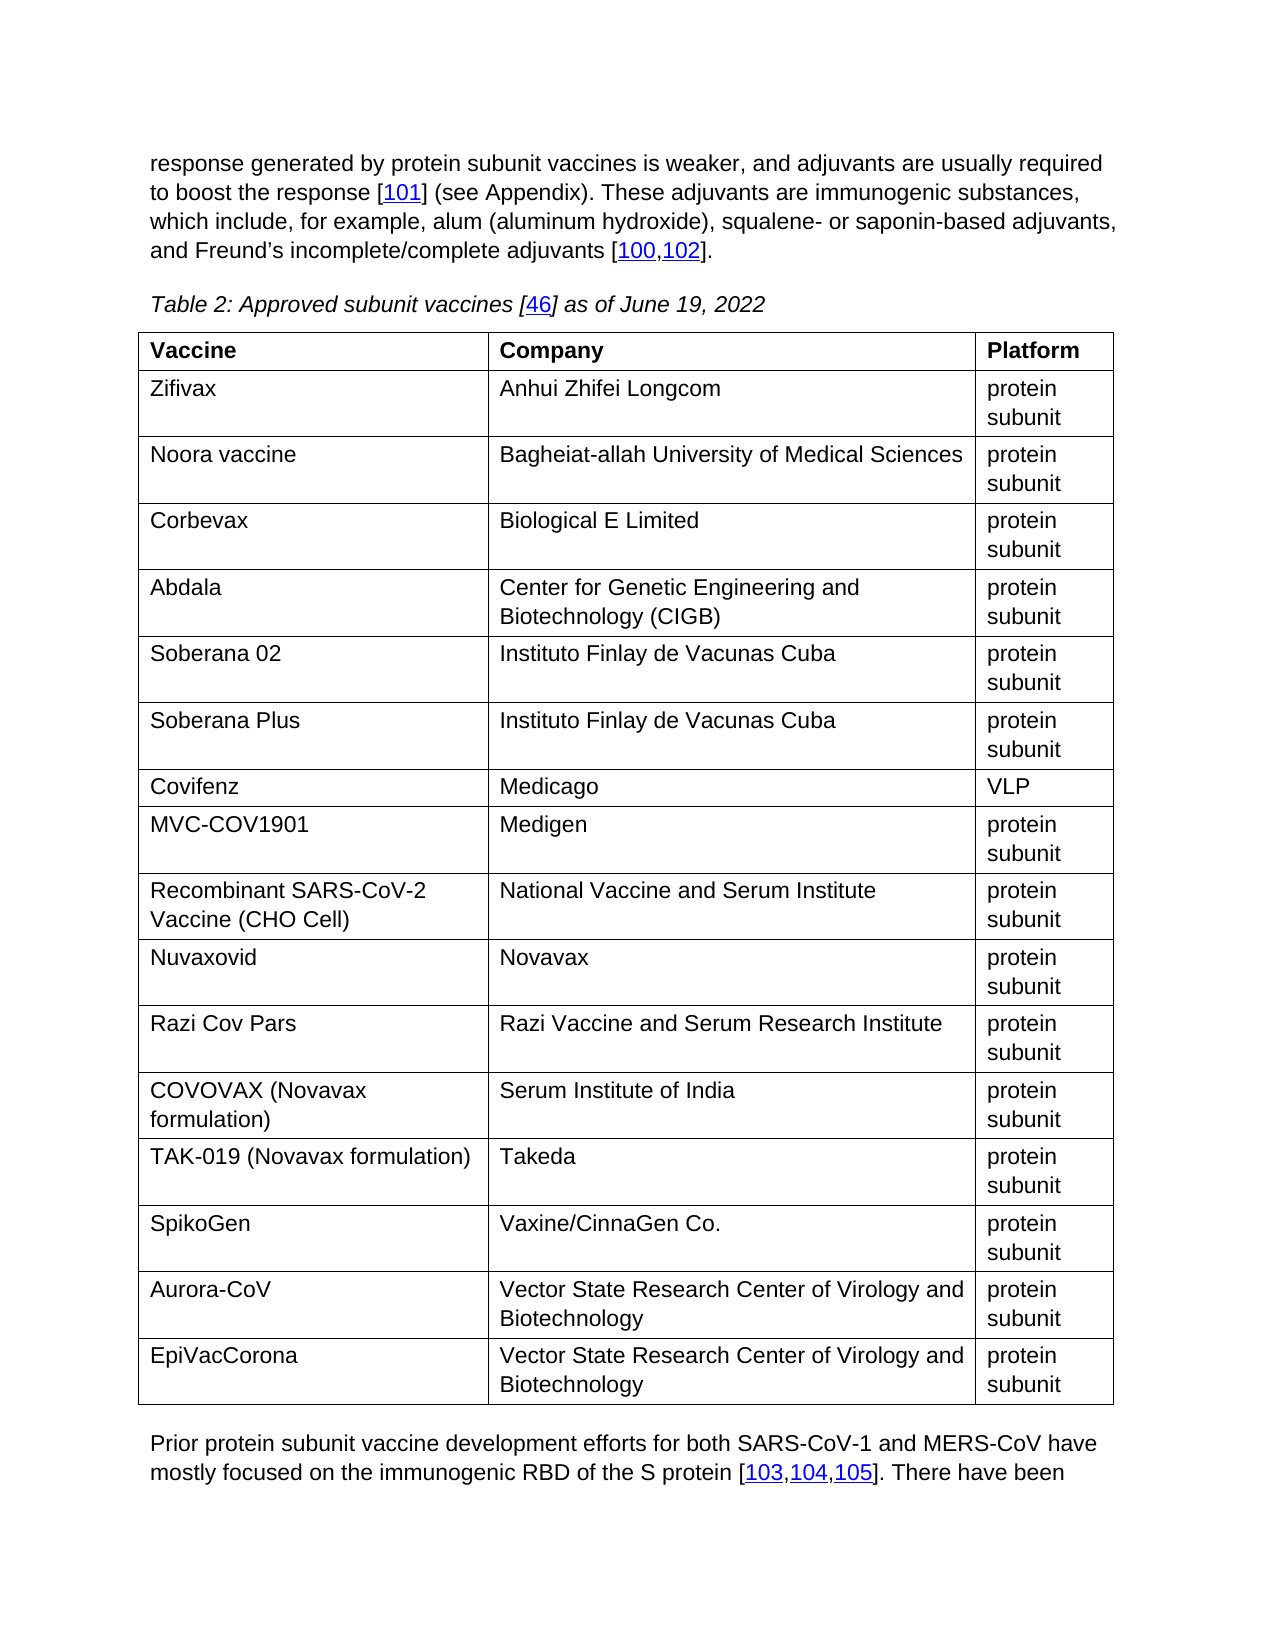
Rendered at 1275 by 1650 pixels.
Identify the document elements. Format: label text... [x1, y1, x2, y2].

table_cell protein subunit [976, 570, 1113, 636]
table_cell Razi Cov Pars [139, 1006, 488, 1072]
table_cell Razi Vaccine and Serum Research Institute [489, 1006, 975, 1072]
table_cell Bagheiat-allah University of Medical Sciences [489, 437, 975, 503]
table_cell Nuvaxovid [139, 940, 488, 1005]
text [150, 150, 1125, 263]
table_cell protein subunit [976, 1073, 1113, 1138]
table_cell COVOVAX (Novavax formulation) [139, 1073, 488, 1138]
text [150, 1430, 1125, 1486]
table_cell Soberana 02 [139, 637, 488, 702]
table_cell Center for Genetic Engineering and Biotechnology (CIGB) [489, 570, 975, 636]
table_cell Biological E Limited [489, 504, 975, 569]
table_cell protein subunit [976, 1339, 1113, 1404]
table_cell Aurora-CoV [139, 1272, 488, 1338]
text Table 2: Approved subunit vaccines [46] as of June 19, 2022 [150, 291, 1125, 317]
table_cell SpikoGen [139, 1206, 488, 1271]
table_cell Serum Institute of India [489, 1073, 975, 1138]
table_cell protein subunit [976, 874, 1113, 939]
table_cell protein subunit [976, 1206, 1113, 1271]
table_cell Soberana Plus [139, 703, 488, 768]
table_cell protein subunit [976, 437, 1113, 503]
table_cell Covifenz [139, 770, 488, 806]
table_cell protein subunit [976, 940, 1113, 1005]
table_cell Vaxine/CinnaGen Co. [489, 1206, 975, 1271]
table_cell protein subunit [976, 637, 1113, 702]
table_cell Medicago [489, 770, 975, 806]
table_cell Abdala [139, 570, 488, 636]
table_cell Vector State Research Center of Virology and Biotechnology [489, 1339, 975, 1404]
table_cell protein subunit [976, 1139, 1113, 1205]
table_cell TAK-019 (Novavax formulation) [139, 1139, 488, 1205]
table_cell National Vaccine and Serum Institute [489, 874, 975, 939]
table_cell Takeda [489, 1139, 975, 1205]
table_cell protein subunit [976, 371, 1113, 436]
table_cell Recombinant SARS-CoV-2 Vaccine (CHO Cell) [139, 874, 488, 939]
table_header Company [489, 333, 975, 370]
table_cell Corbevax [139, 504, 488, 569]
table_cell protein subunit [976, 1006, 1113, 1072]
table_cell EpiVacCorona [139, 1339, 488, 1404]
table_header Vaccine [139, 333, 488, 370]
table_cell Medigen [489, 807, 975, 872]
table_cell Instituto Finlay de Vacunas Cuba [489, 637, 975, 702]
table_cell protein subunit [976, 1272, 1113, 1338]
table_header Platform [976, 333, 1113, 370]
table_cell protein subunit [976, 703, 1113, 768]
table_cell protein subunit [976, 504, 1113, 569]
table_cell Novavax [489, 940, 975, 1005]
table_cell Noora vaccine [139, 437, 488, 503]
table_cell VLP [976, 770, 1113, 806]
table_cell Vector State Research Center of Virology and Biotechnology [489, 1272, 975, 1338]
table_cell MVC-COV1901 [139, 807, 488, 872]
table_cell Anhui Zhifei Longcom [489, 371, 975, 436]
table_cell Instituto Finlay de Vacunas Cuba [489, 703, 975, 768]
table_cell Zifivax [139, 371, 488, 436]
table_cell protein subunit [976, 807, 1113, 872]
